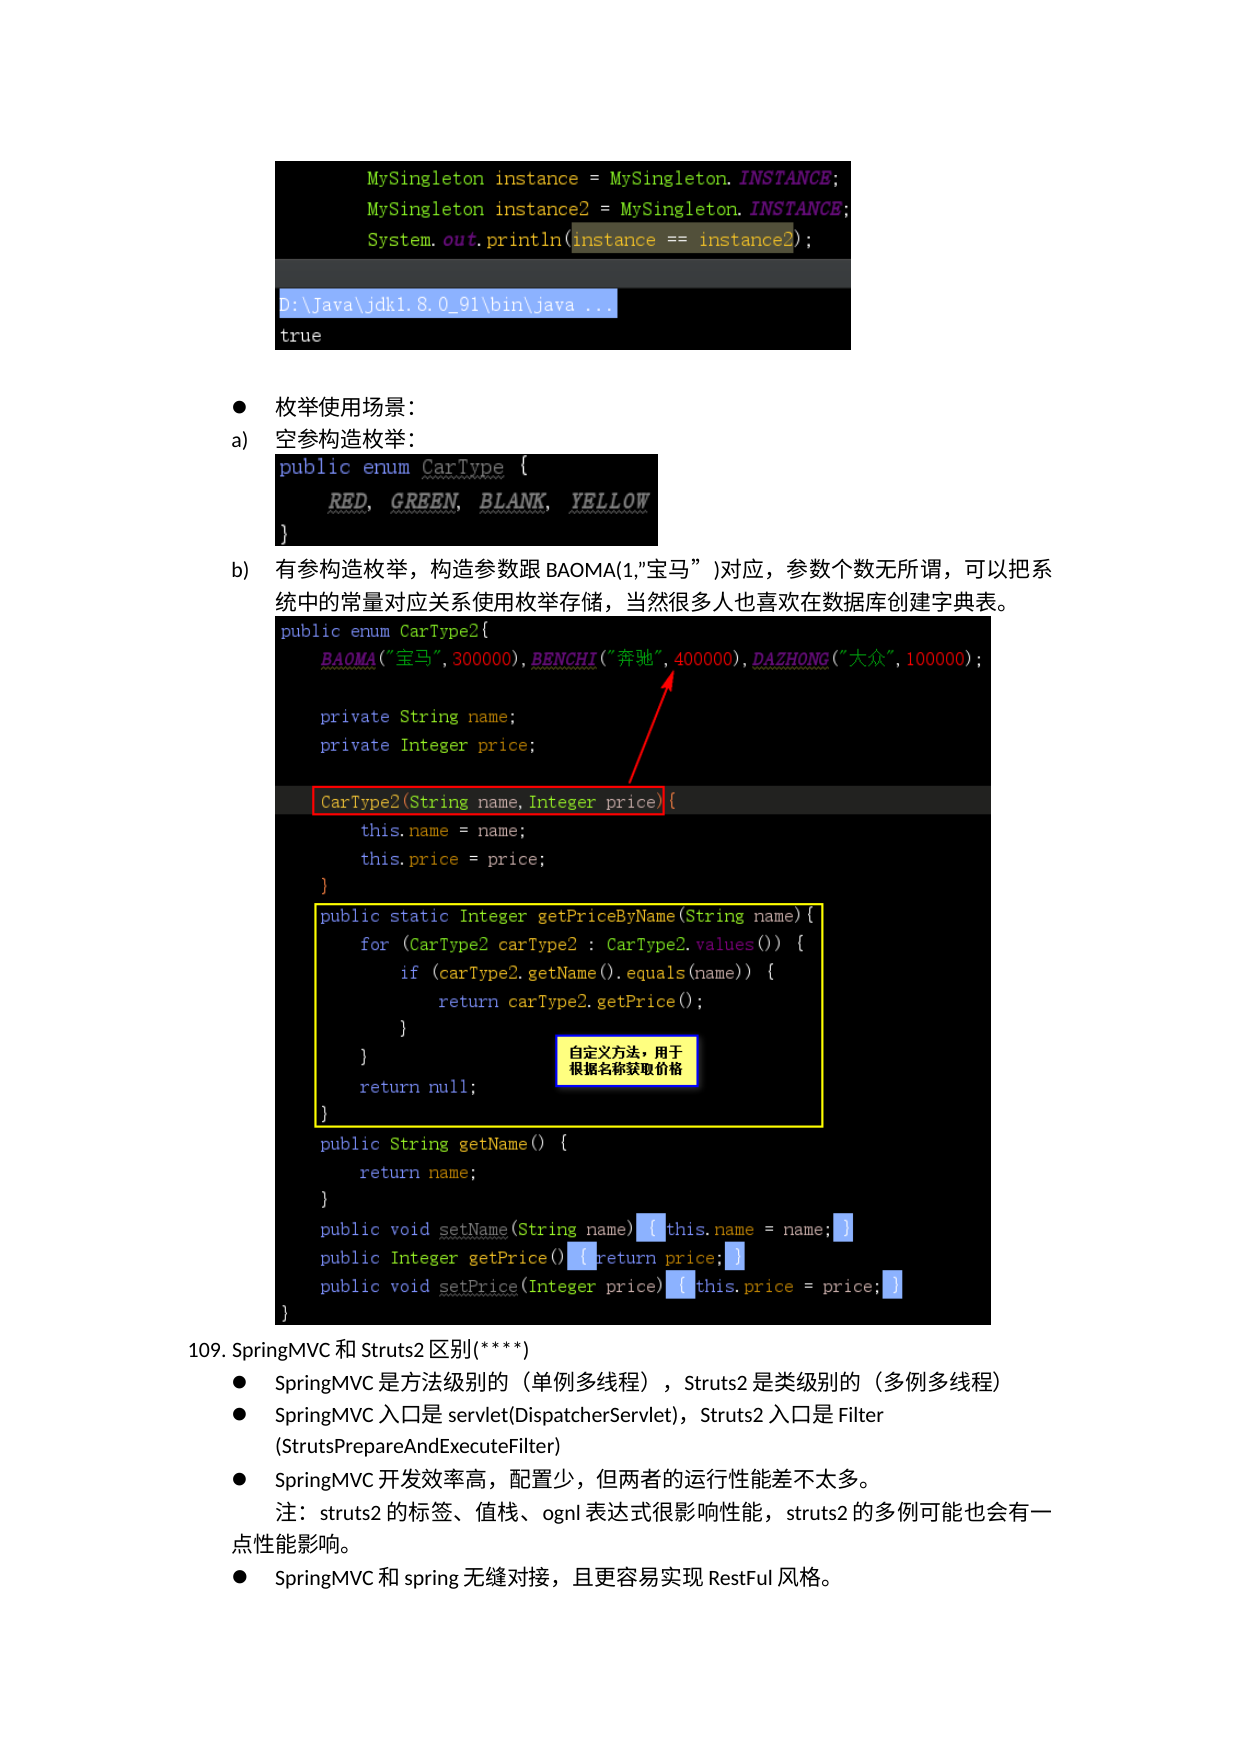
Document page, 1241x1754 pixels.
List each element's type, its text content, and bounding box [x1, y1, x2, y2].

list 空参构造枚举： [231, 422, 1053, 454]
list 有参构造枚举，构造参数跟BAOMA(1,”宝马”)对应，参数个数无所谓，可以把系统中的常量对应关系使用枚举存储，当然很多人也喜欢在数据库创建字典表。 [231, 552, 1053, 617]
list SpringMVC和spring无缝对接，且更容易实现RestFul风格。 [231, 1559, 1053, 1592]
picture [275, 616, 991, 1325]
picture [275, 161, 851, 350]
text 注：struts2的标签、值栈、ognl表达式很影响性能，struts2的多例可能也会有一点性能影响。 [231, 1494, 1053, 1559]
list 枚举使用场景： [231, 389, 1053, 422]
list SpringMVC开发效率高，配置少，但两者的运行性能差不太多。 [231, 1462, 1053, 1494]
list SpringMVC入口是servlet(DispatcherServlet)，Struts2入口是Filter [231, 1397, 1053, 1429]
list SpringMVC和Struts2区别(****) [187, 1332, 1053, 1364]
picture [275, 454, 658, 546]
list SpringMVC是方法级别的（单例多线程），Struts2是类级别的（多例多线程） [231, 1364, 1053, 1397]
text (StrutsPrepareAndExecuteFilter) [231, 1429, 1053, 1462]
